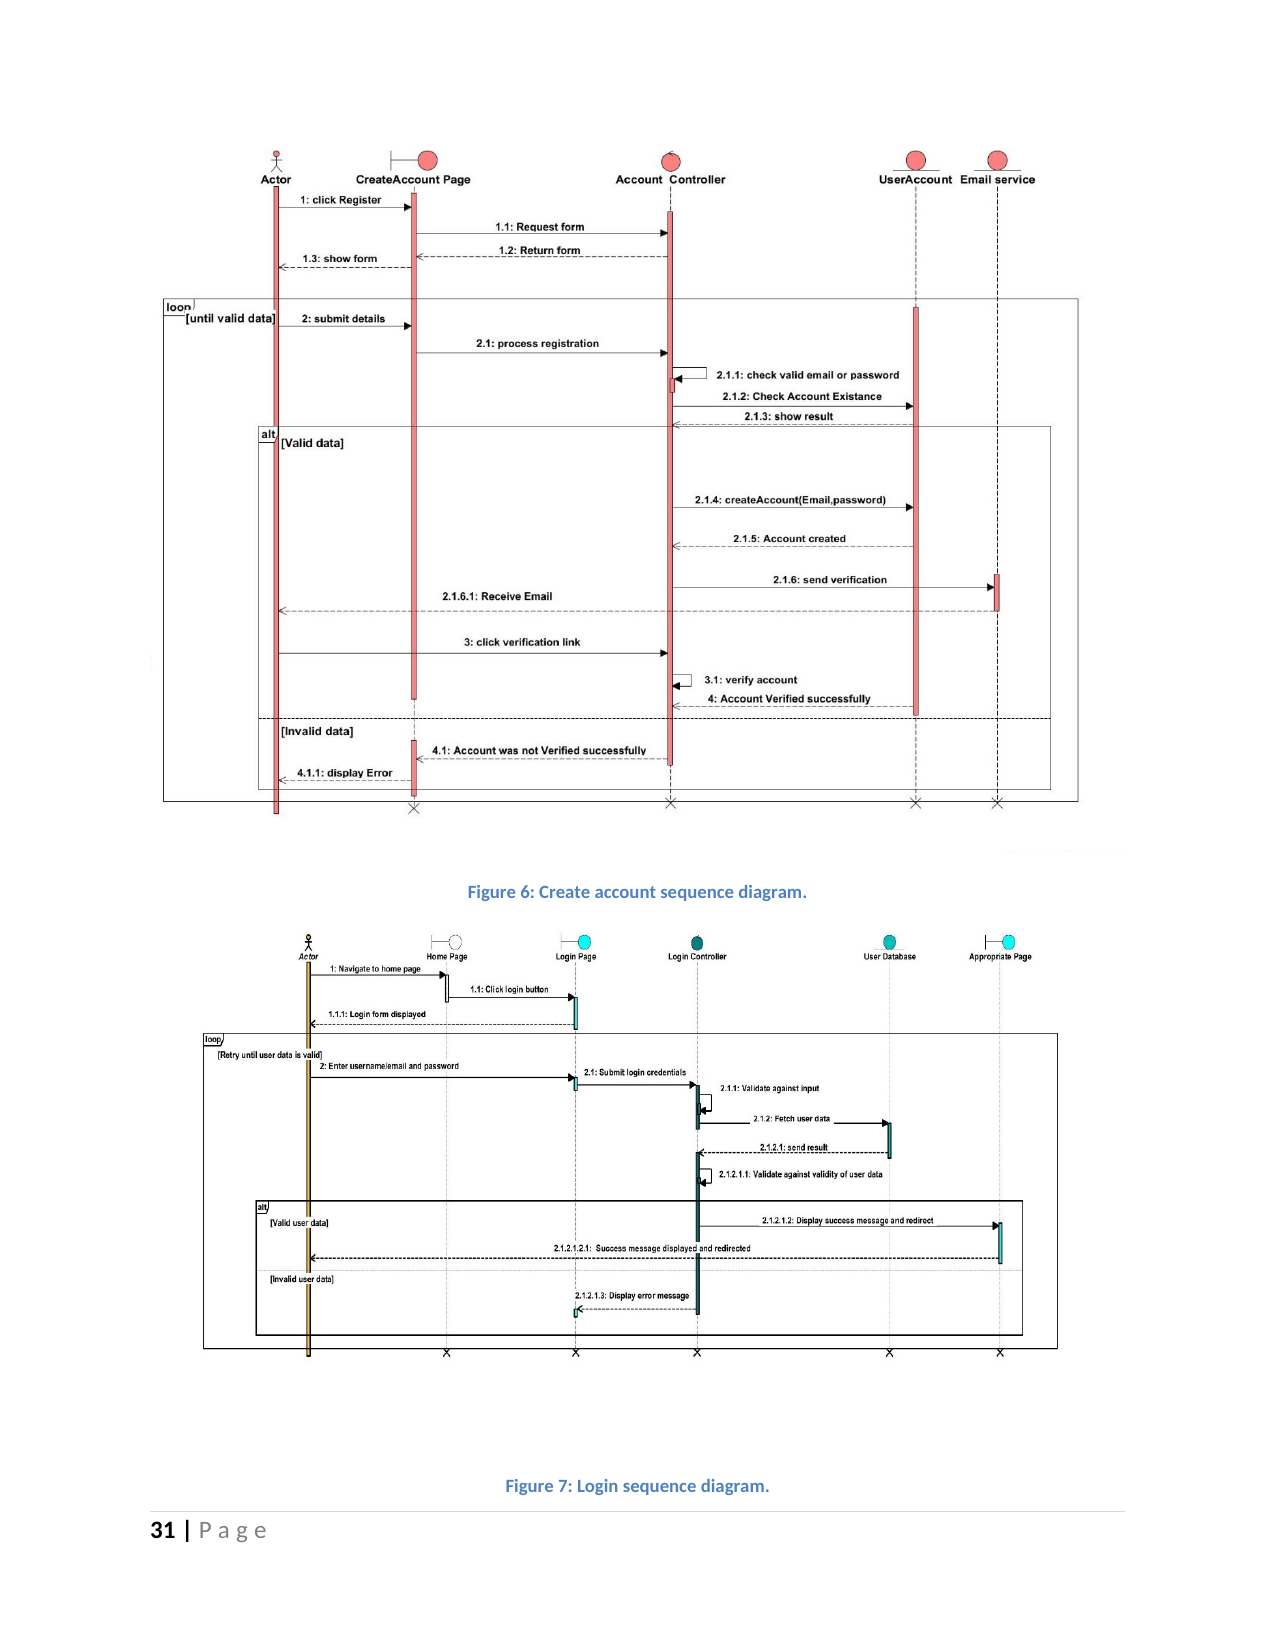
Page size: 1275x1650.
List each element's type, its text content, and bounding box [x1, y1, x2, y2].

picture [150, 932, 1126, 1446]
picture [150, 150, 1125, 852]
